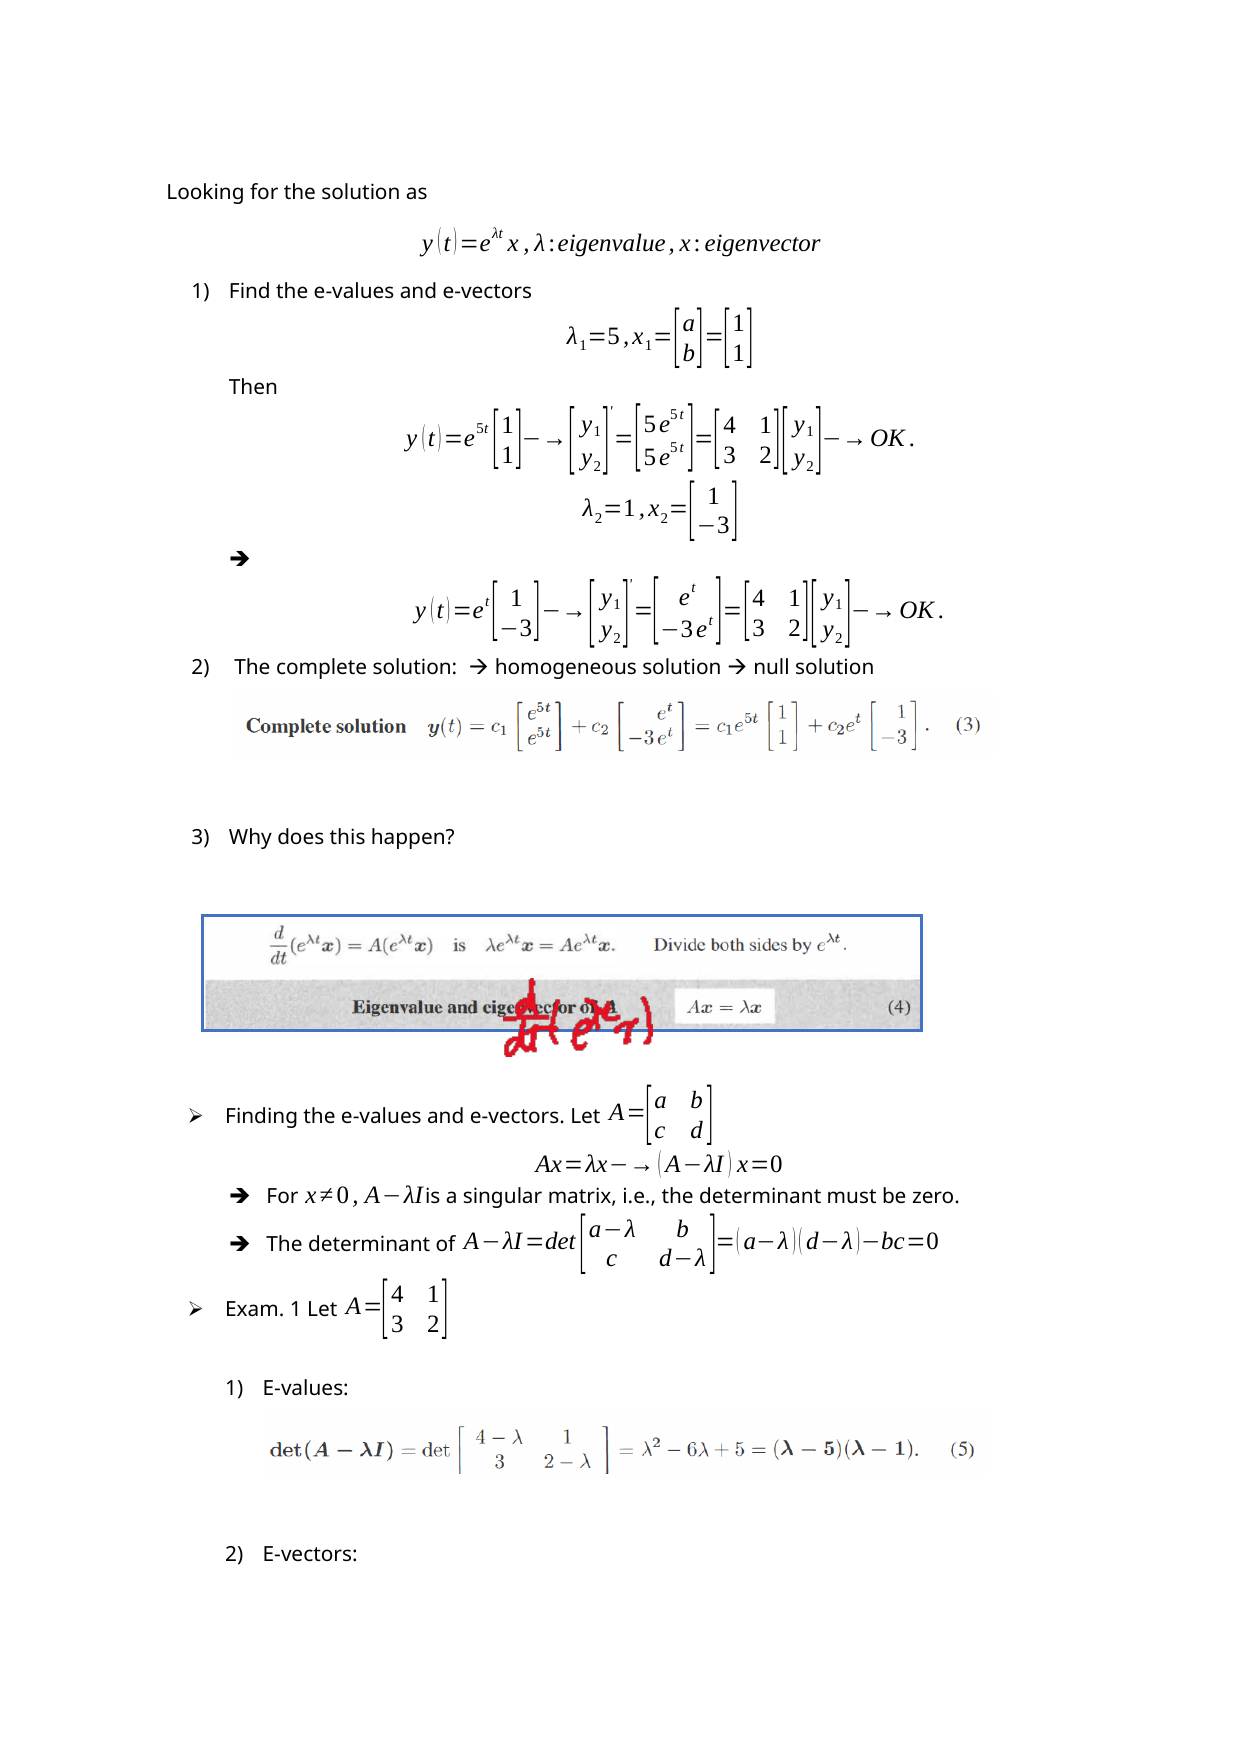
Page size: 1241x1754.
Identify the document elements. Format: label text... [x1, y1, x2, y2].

text Looking for the solution as [150, 177, 1090, 206]
list The determinant of [229, 1212, 1090, 1275]
list Exam. 1 Let [187, 1277, 1090, 1340]
picture [264, 1407, 992, 1474]
picture [234, 691, 996, 757]
list Find the e-values and e-vectors [191, 276, 1090, 304]
list E-values: [225, 1373, 1090, 1402]
list For is a singular matrix, i.e., the determinant must be zero. [229, 1181, 1090, 1210]
list The complete solution: homogeneous solution null solution [191, 652, 1090, 681]
list Then [229, 372, 1090, 400]
list Finding the e-values and e-vectors. Let [187, 1083, 1090, 1146]
list Why does this happen? [191, 822, 1090, 851]
picture [204, 917, 920, 1057]
list E-vectors: [225, 1539, 1090, 1567]
